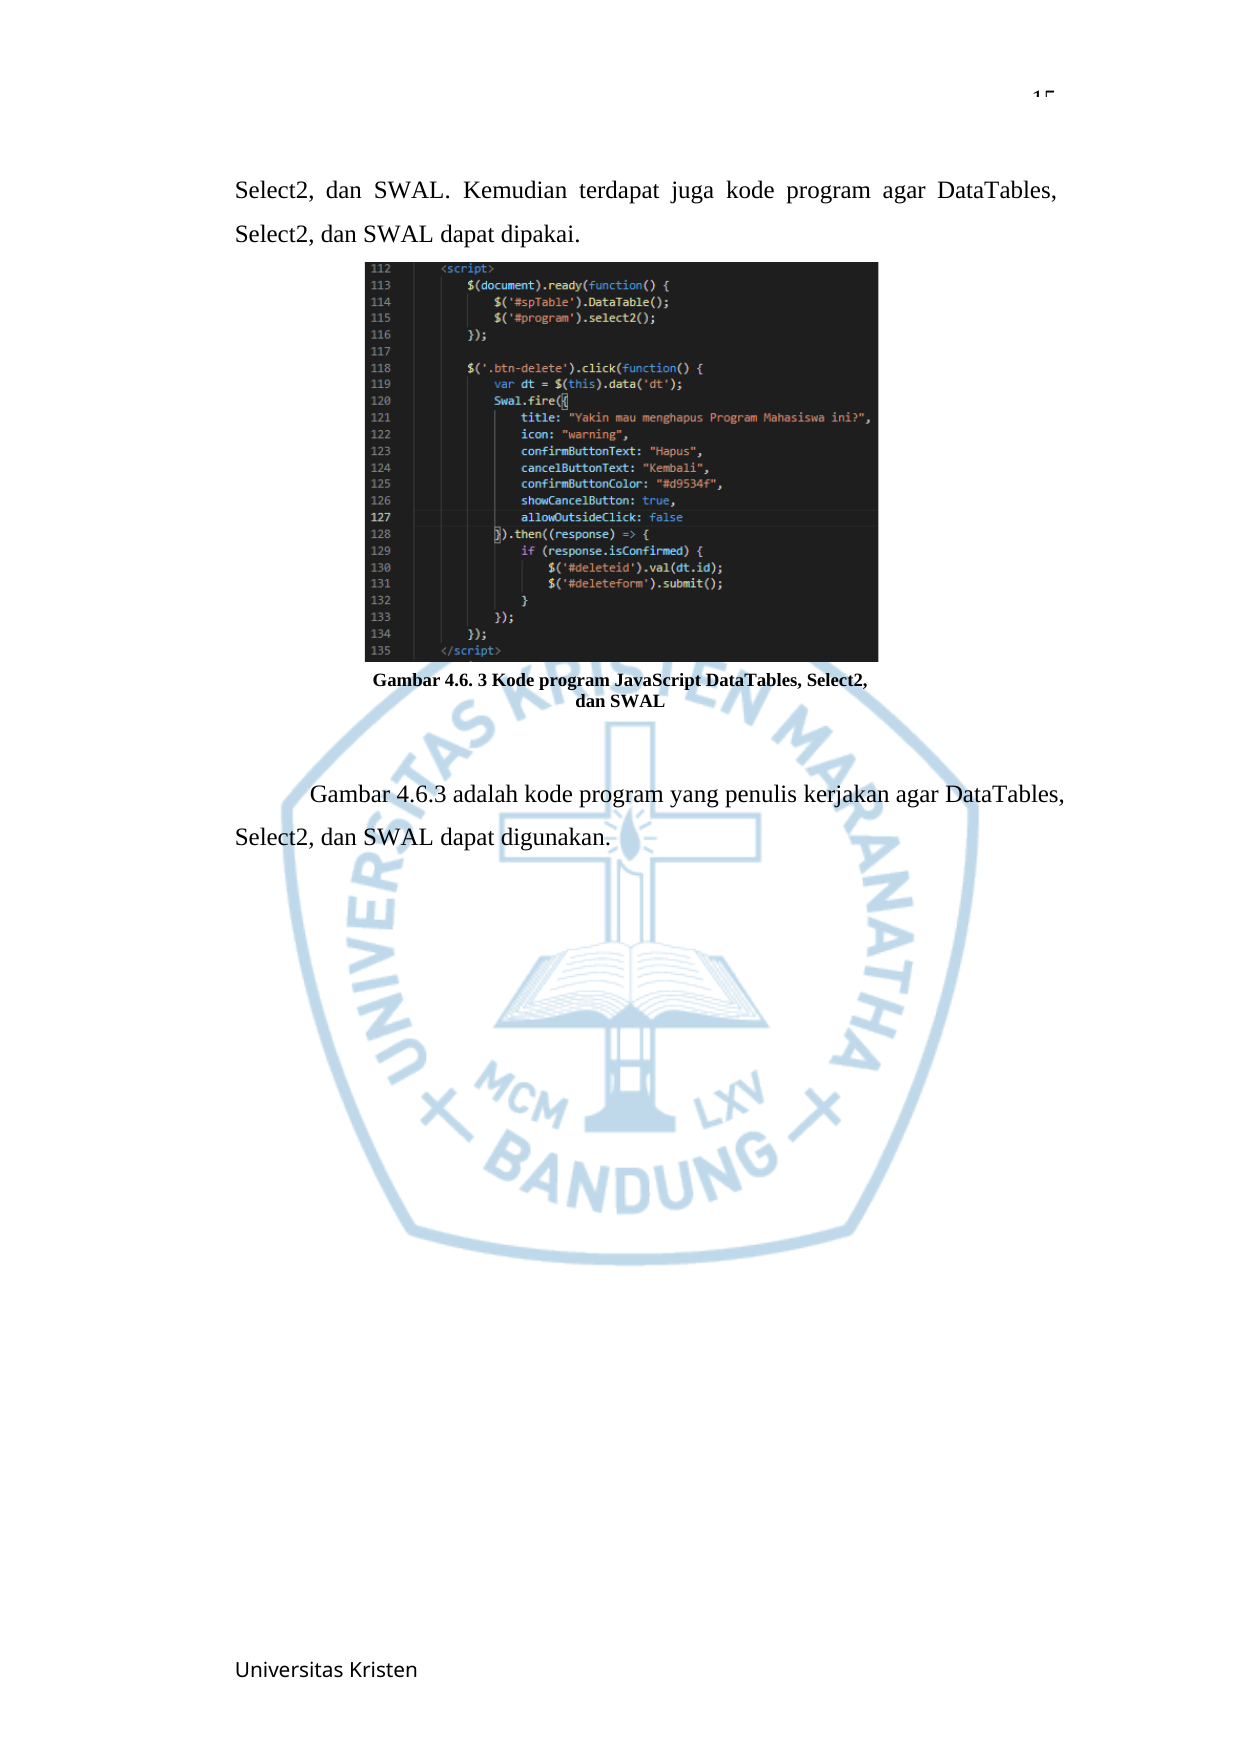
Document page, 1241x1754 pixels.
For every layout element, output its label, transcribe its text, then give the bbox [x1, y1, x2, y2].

picture [10, 34, 1241, 1754]
text Select2, dan SWAL. Kemudian terdapat juga kode program agar DataTables, Select2, dan SWAL dapat dipakai. [234, 175, 1088, 247]
text Gambar 4.6.3 adalah kode program yang penulis kerjakan agar DataTables, Select2, dan SWAL dapat digunakan. [234, 779, 1088, 851]
text Gambar 4.6. 3 Kode program JavaScript DataTables, Select2, dan SWAL [372, 669, 869, 712]
